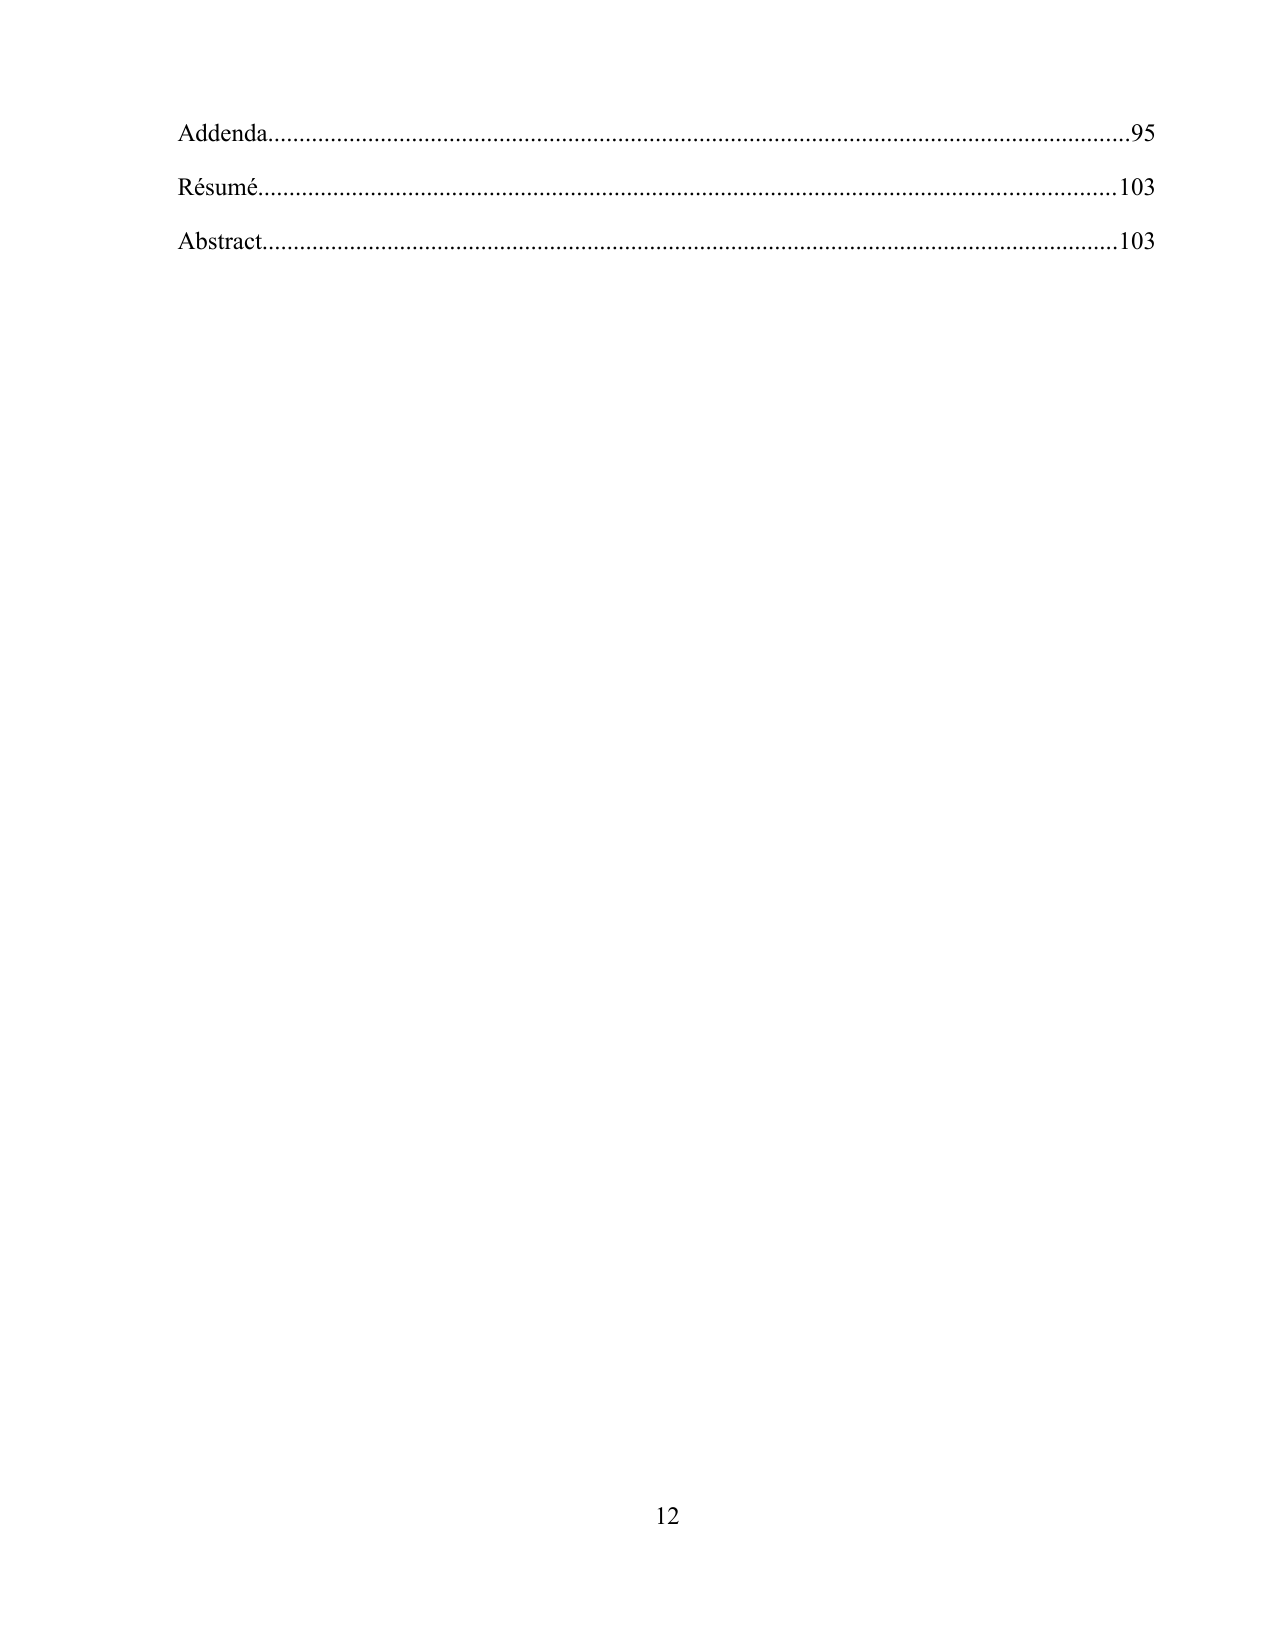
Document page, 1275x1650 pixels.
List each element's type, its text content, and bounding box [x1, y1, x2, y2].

text Addenda 95 [177, 118, 1157, 147]
text Résumé 103 [177, 172, 1157, 201]
text Abstract 103 [177, 226, 1157, 254]
